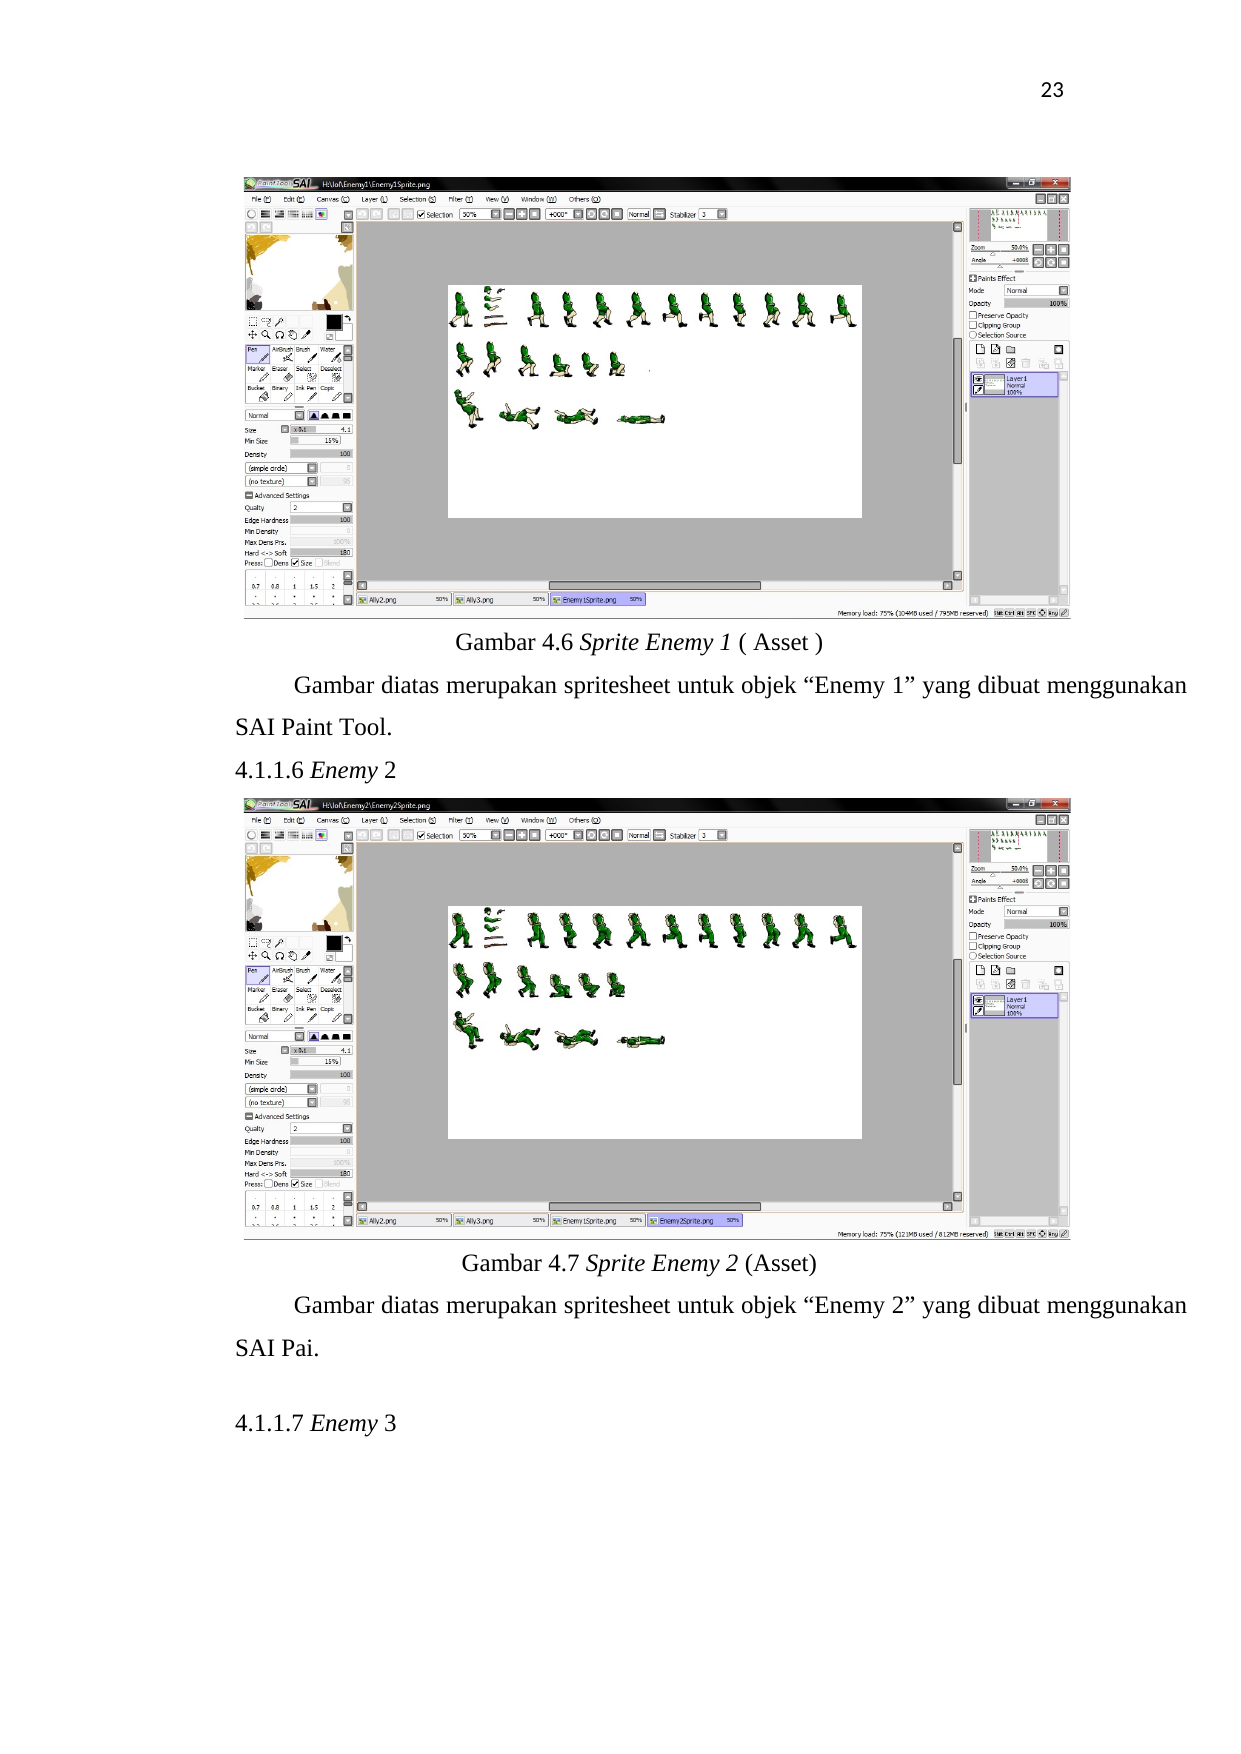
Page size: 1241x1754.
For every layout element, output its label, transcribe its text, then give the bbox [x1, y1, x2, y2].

picture [243, 177, 1071, 619]
text Gambar diatas merupakan spritesheet untuk objek “Enemy 1” yang dibuat menggunakan SAI Paint Tool. [235, 670, 1188, 741]
text 4.1.1.6 Enemy 2 [235, 755, 1240, 784]
text 4.1.1.7 Enemy 3 [235, 1408, 1240, 1437]
text Gambar 4.7 Sprite Enemy 2 (Asset) [251, 1248, 1027, 1277]
text Gambar diatas merupakan spritesheet untuk objek “Enemy 2” yang dibuat menggunakan SAI Pai. [235, 1291, 1188, 1362]
text Gambar 4.6 Sprite Enemy 1 ( Asset ) [251, 627, 1027, 656]
picture [243, 798, 1071, 1240]
